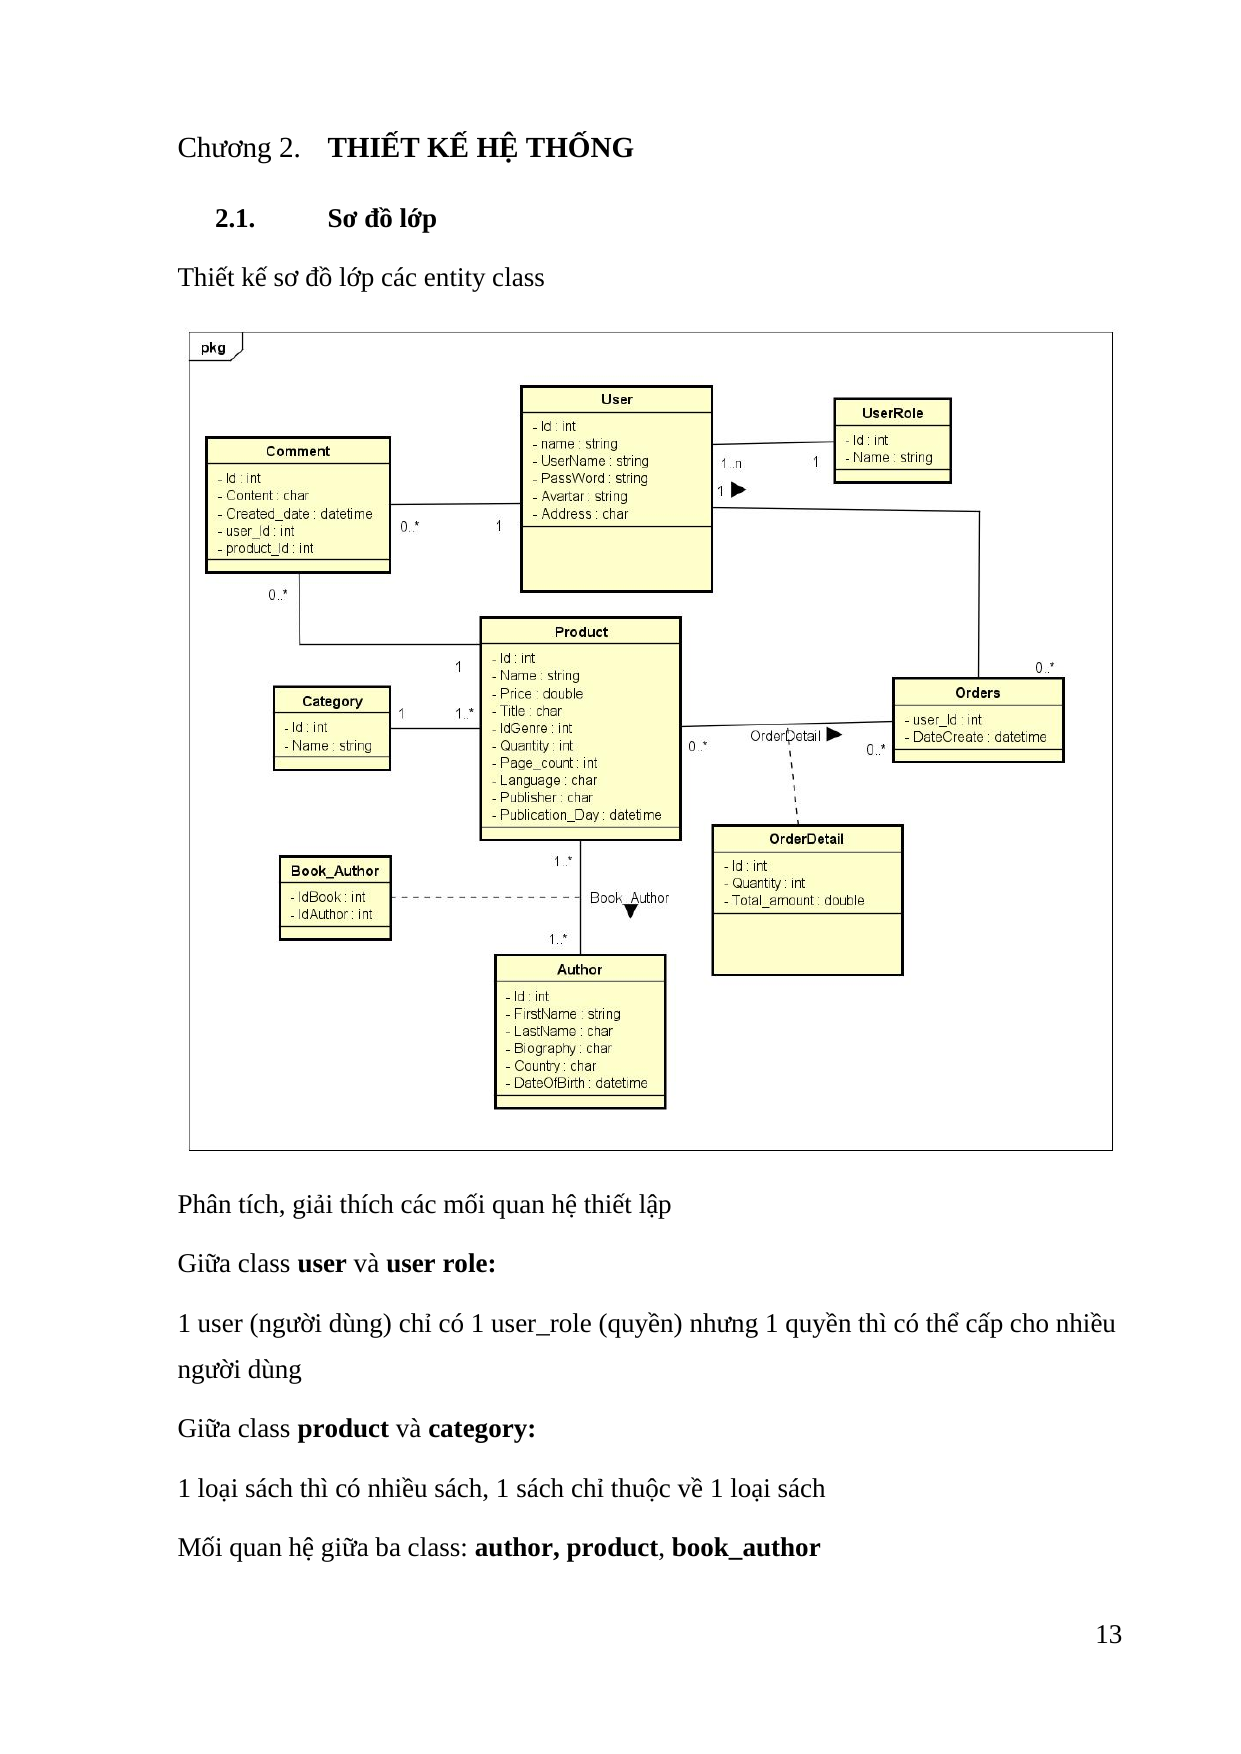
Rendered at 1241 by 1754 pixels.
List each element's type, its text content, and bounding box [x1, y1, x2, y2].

text Mối quan hệ giữa ba class: author, product, book_author [177, 1531, 1122, 1562]
text 1 loại sách thì có nhiều sách, 1 sách chỉ thuộc về 1 loại sách [177, 1472, 1122, 1503]
picture [177, 320, 1123, 1161]
text 1 user (người dùng) chỉ có 1 user_role (quyền) nhưng 1 quyền thì có thể cấp cho nhiều người dùng [177, 1307, 1122, 1384]
subtitle THIẾT KẾ HỆ THỐNG [177, 131, 1122, 164]
text Giữa class product và category: [177, 1413, 1122, 1444]
subtitle Sơ đồ lớp [215, 202, 1122, 233]
text Phân tích, giải thích các mối quan hệ thiết lập [177, 1188, 1122, 1219]
text Thiết kế sơ đồ lớp các entity class [177, 261, 1122, 292]
text Giữa class user và user role: [177, 1248, 1122, 1279]
